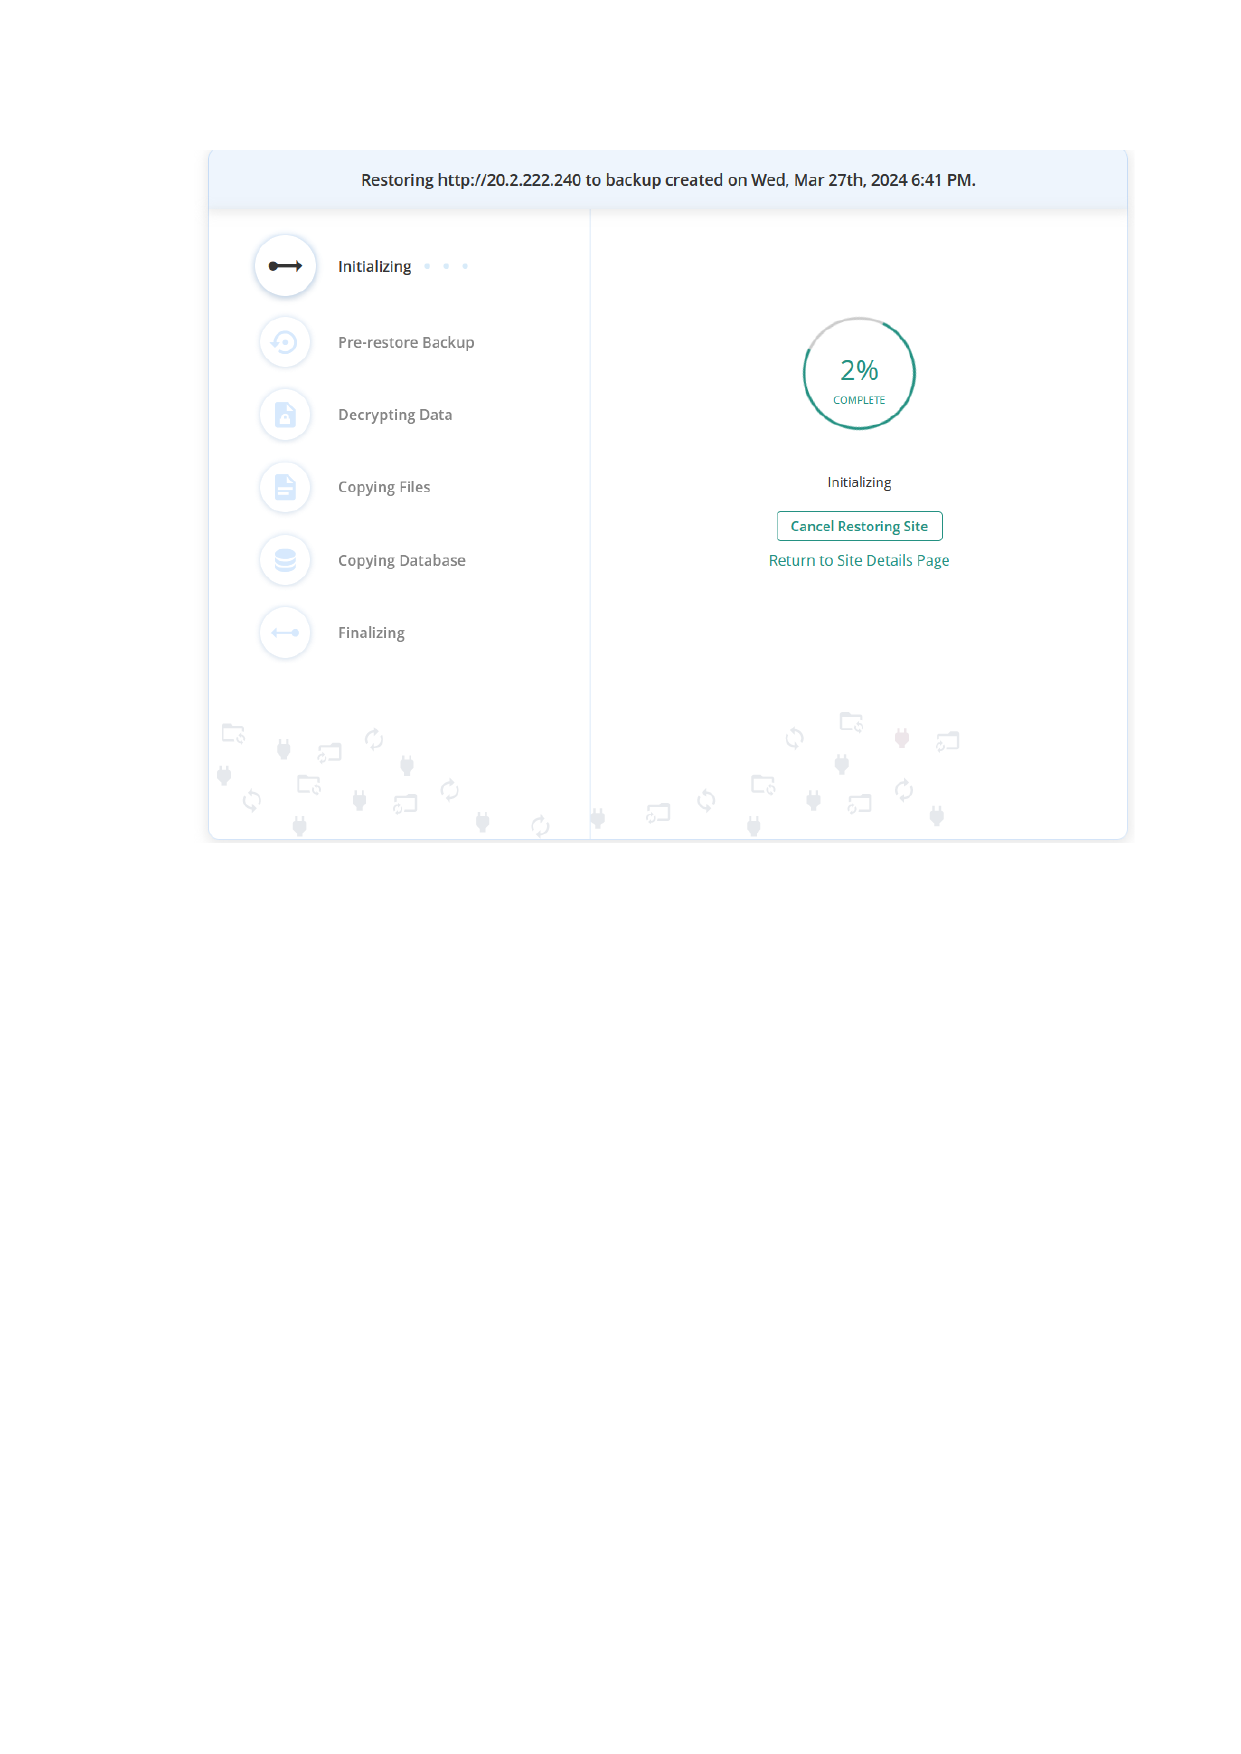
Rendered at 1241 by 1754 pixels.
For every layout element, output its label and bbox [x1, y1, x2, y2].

picture [194, 150, 1135, 843]
